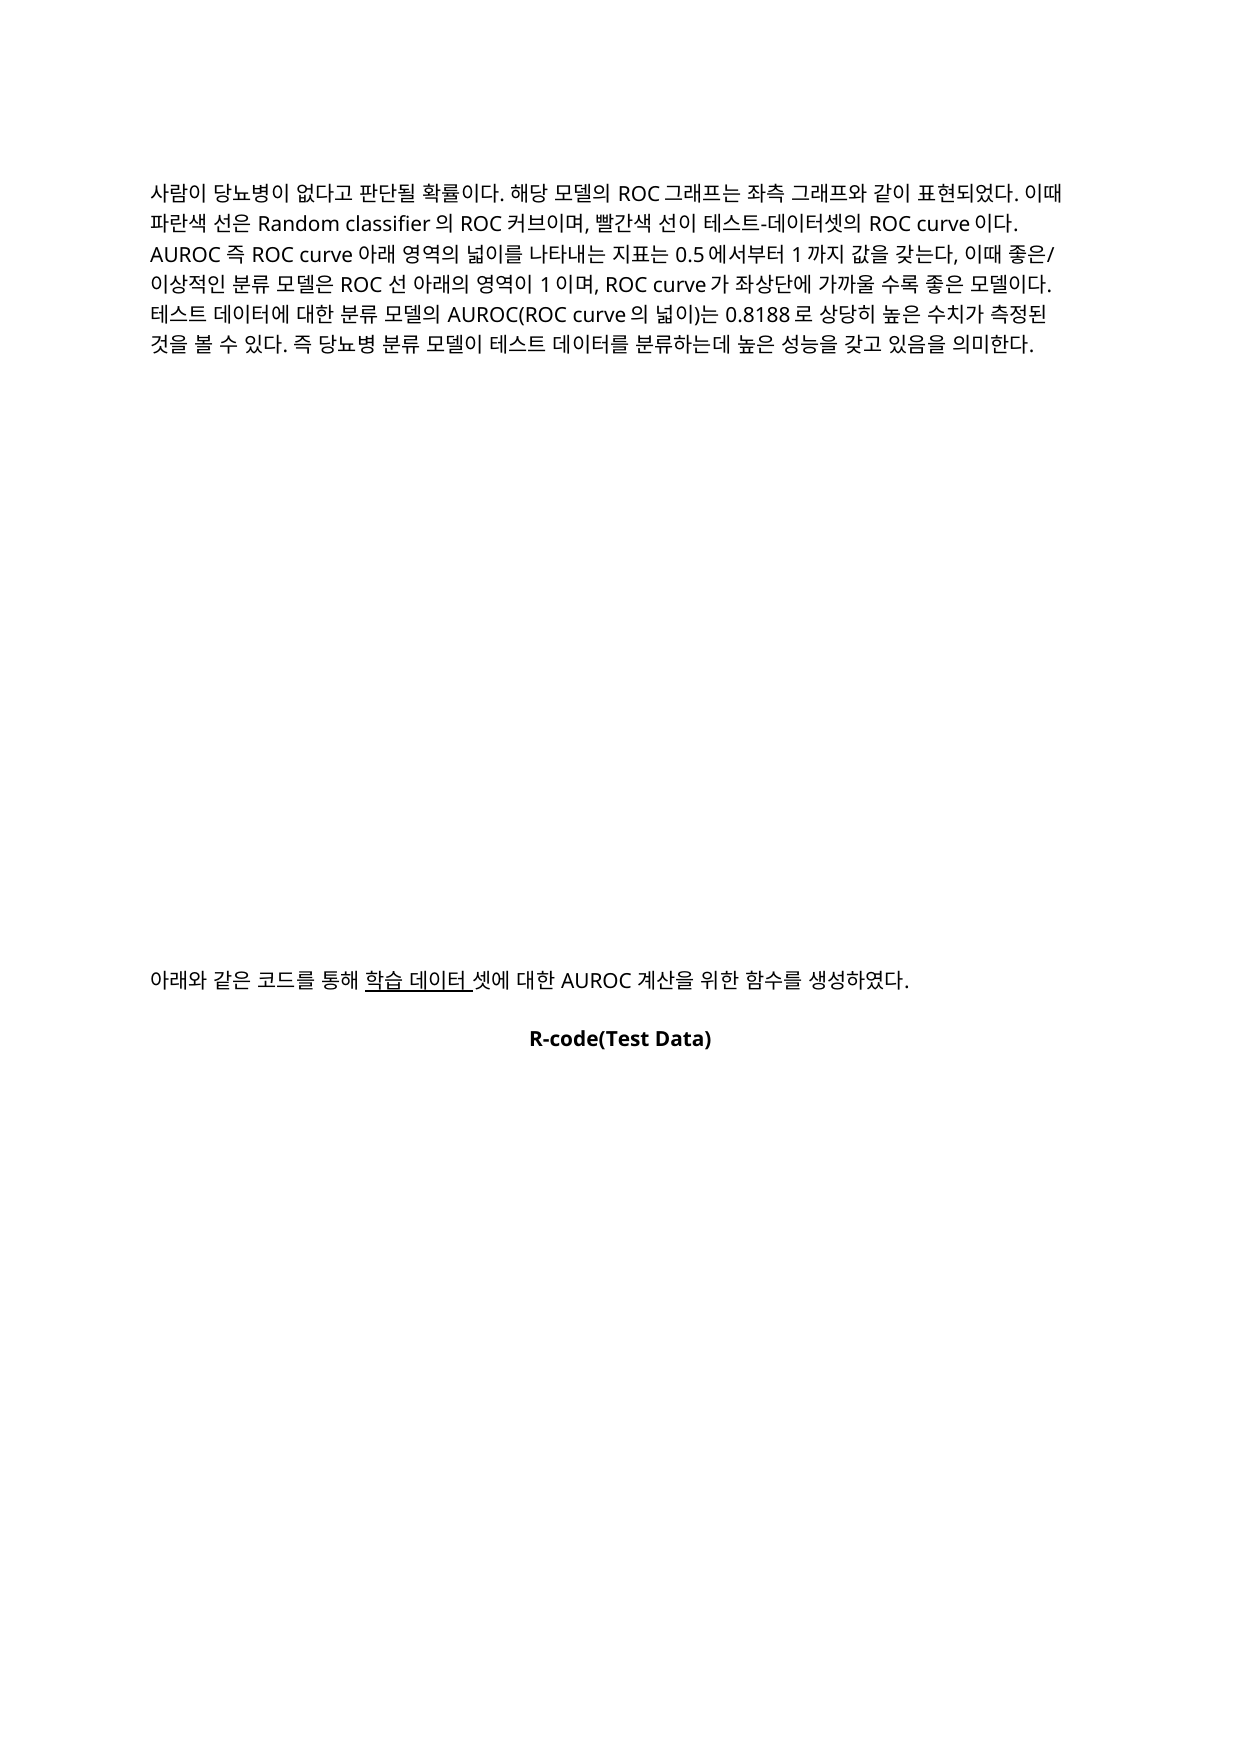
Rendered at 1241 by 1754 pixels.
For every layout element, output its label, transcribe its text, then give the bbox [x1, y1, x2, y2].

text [150, 177, 1090, 359]
text 아래와 같은 코드를 통해 학습 데이터 셋에 대한 AUROC 계산을 위한 함수를 생성하였다. [150, 964, 1090, 994]
text R-code(Test Data) [150, 1024, 1090, 1052]
